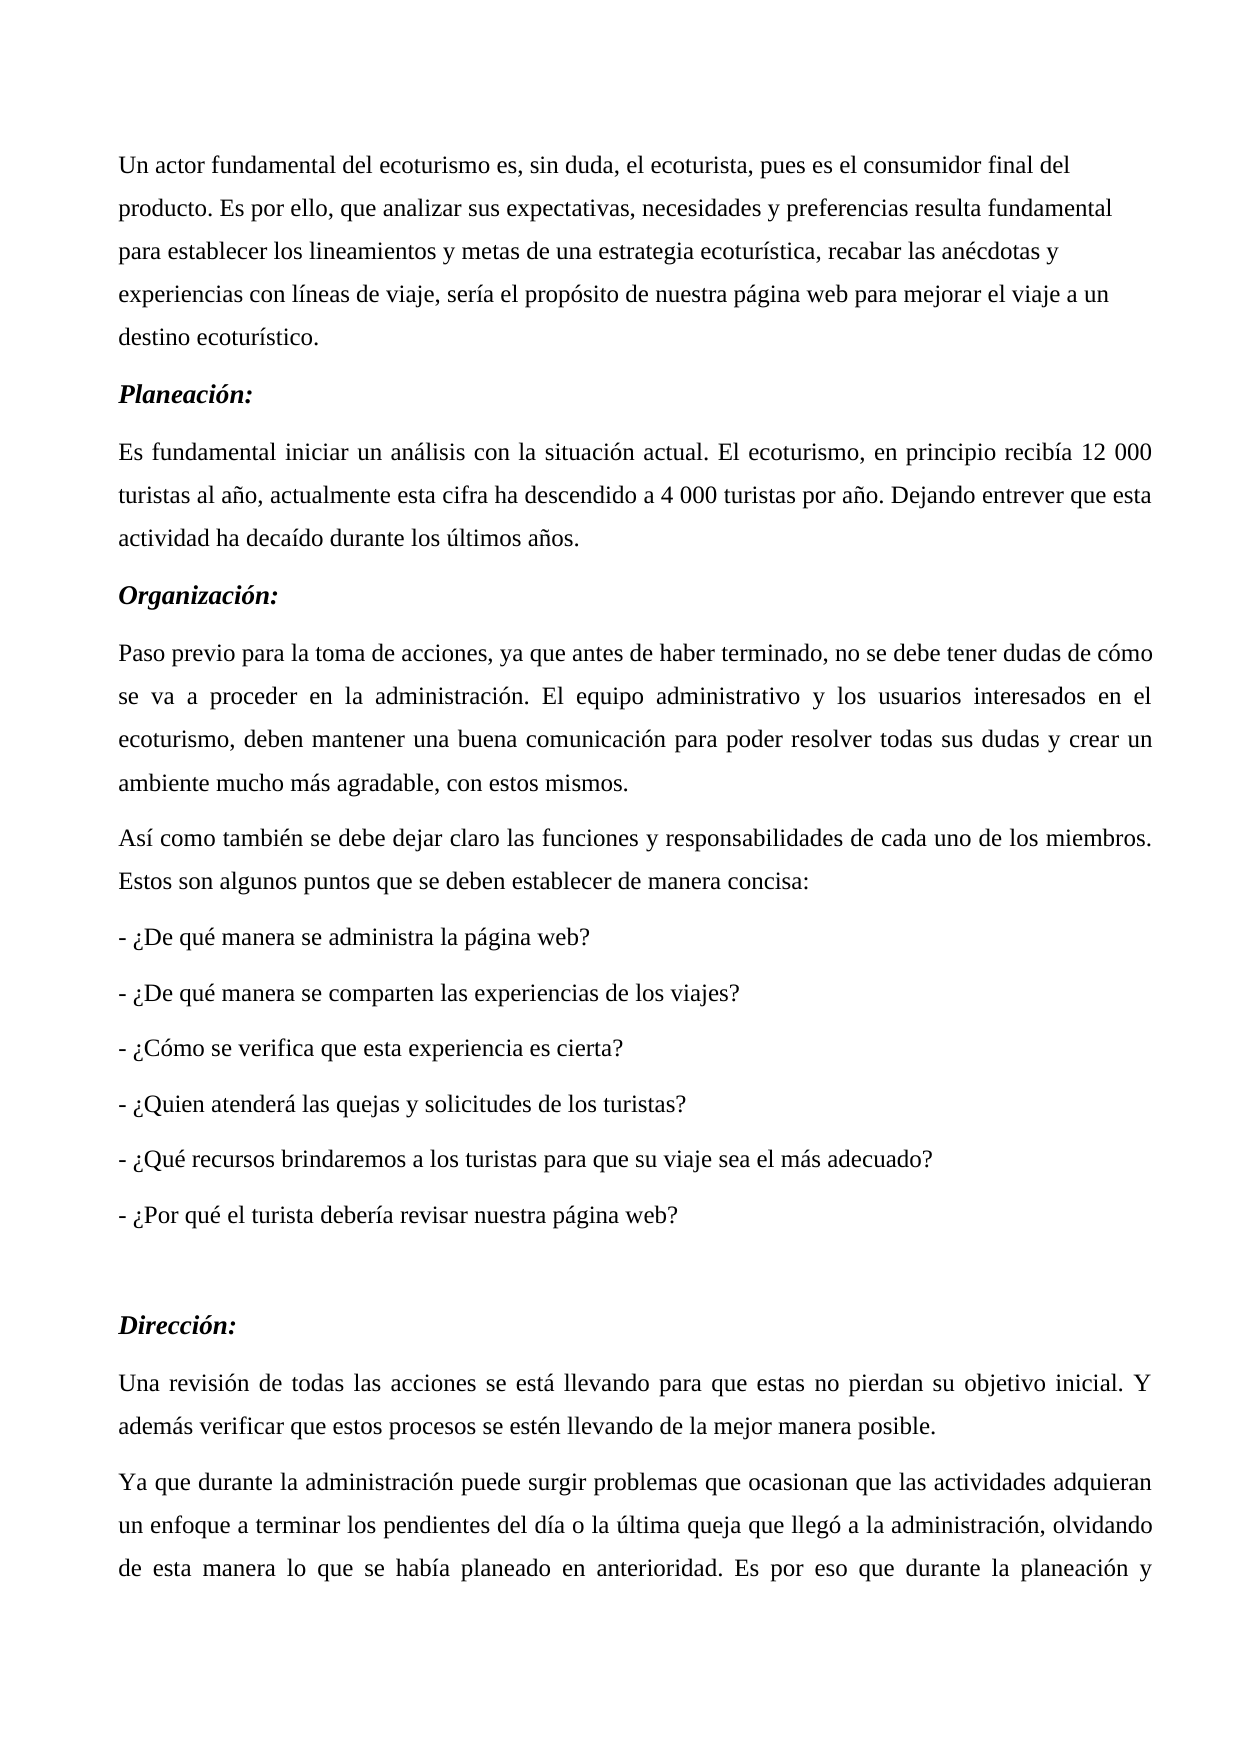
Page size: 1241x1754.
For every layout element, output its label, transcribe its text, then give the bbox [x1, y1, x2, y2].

text Así como también se debe dejar claro las funciones y responsabilidades de cada uno de los miembros. Estos son algunos puntos que se deben establecer de manera concisa: [118, 823, 1153, 895]
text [118, 1467, 1153, 1582]
text Planeación: [118, 378, 1153, 409]
text - ¿Quien atenderá las quejas y solicitudes de los turistas? [118, 1089, 1153, 1118]
text - ¿De qué manera se administra la página web? [118, 922, 1153, 951]
text - ¿Cómo se verifica que esta experiencia es cierta? [118, 1033, 1153, 1062]
text Organización: [118, 579, 1153, 610]
text Un actor fundamental del ecoturismo es, sin duda, el ecoturista, pues es el consumidor final del producto. Es por ello, que analizar sus expectativas, necesidades y preferencias resulta fundamental para establecer los lineamientos y metas de una estrategia ecoturística, recabar las anécdotas y experiencias con líneas de viaje, sería el propósito de nuestra página web para mejorar el viaje a un destino ecoturístico. [118, 150, 1153, 351]
text Una revisión de todas las acciones se está llevando para que estas no pierdan su objetivo inicial. Y además verificar que estos procesos se estén llevando de la mejor manera posible. [118, 1368, 1153, 1440]
text - ¿Por qué el turista debería revisar nuestra página web? [118, 1200, 1153, 1229]
text - ¿Qué recursos brindaremos a los turistas para que su viaje sea el más adecuado? [118, 1144, 1153, 1173]
text Es fundamental iniciar un análisis con la situación actual. El ecoturismo, en principio recibía 12 000 turistas al año, actualmente esta cifra ha descendido a 4 000 turistas por año. Dejando entrever que esta actividad ha decaído durante los últimos años. [118, 437, 1153, 552]
text Paso previo para la toma de acciones, ya que antes de haber terminado, no se debe tener dudas de cómo se va a proceder en la administración. El equipo administrativo y los usuarios interesados en el ecoturismo, deben mantener una buena comunicación para poder resolver todas sus dudas y crear un ambiente mucho más agradable, con estos mismos. [118, 638, 1153, 796]
text - ¿De qué manera se comparten las experiencias de los viajes? [118, 978, 1153, 1006]
text Dirección: [118, 1309, 1153, 1340]
